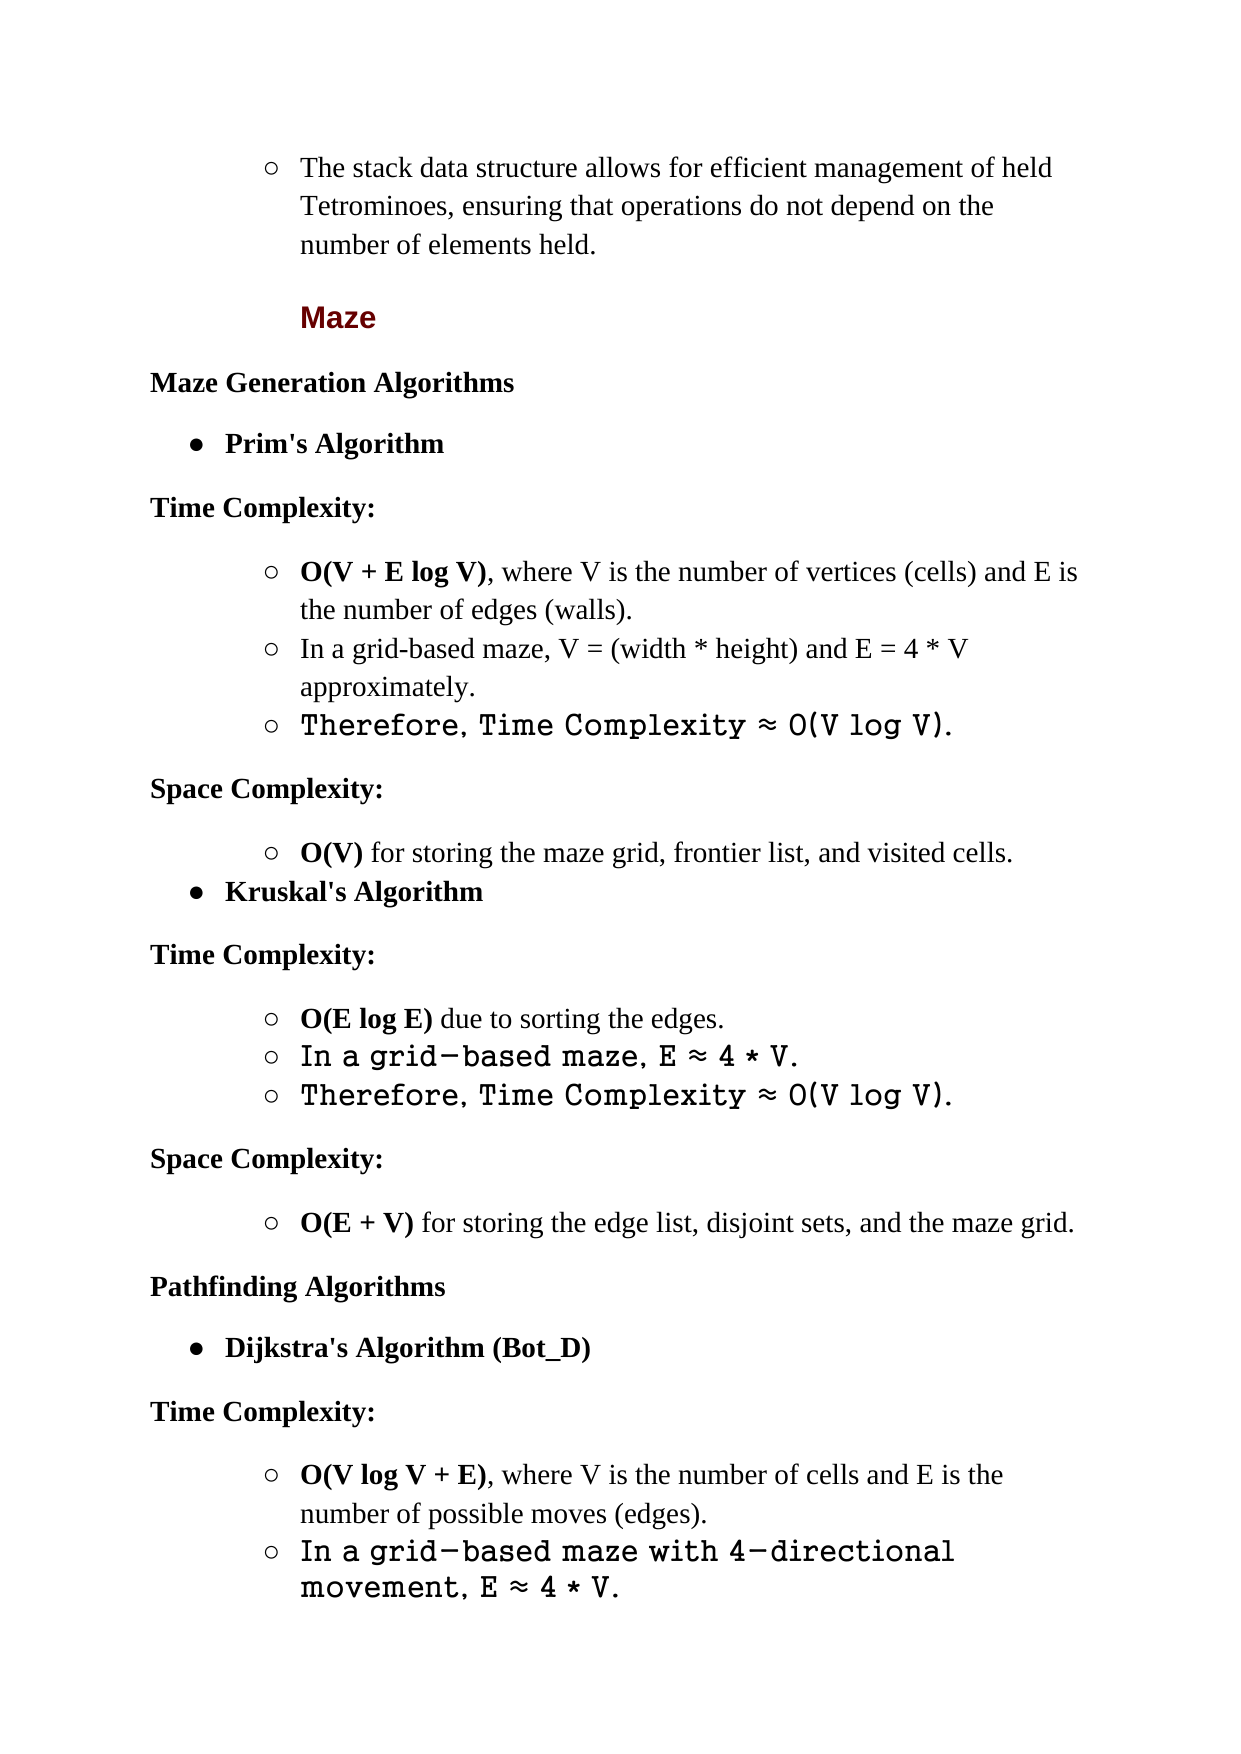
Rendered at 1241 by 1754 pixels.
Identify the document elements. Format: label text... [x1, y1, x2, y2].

list O(V) for storing the maze grid, frontier list, and visited cells. [262, 835, 1090, 869]
text Space Complexity: [150, 1142, 1090, 1175]
list O(E + V) for storing the edge list, disjoint sets, and the maze grid. [262, 1205, 1090, 1239]
text Space Complexity: [150, 772, 1090, 805]
subtitle Prim's Algorithm [187, 427, 1090, 460]
subtitle Maze Generation Algorithms [150, 365, 1090, 399]
list O(V log V + E), where V is the number of cells and E is the number of possible moves (edges). [262, 1457, 1090, 1529]
subtitle Pathfinding Algorithms [150, 1269, 1090, 1302]
subtitle Maze [300, 299, 1090, 335]
list The stack data structure allows for efficient management of held Tetrominoes, ensuring that operations do not depend on the number of elements held. [262, 150, 1090, 261]
list In a grid-based maze with 4-directional movement, E ≈ 4 * V. [262, 1534, 1090, 1602]
list Therefore, Time Complexity ≈ O(V log V). [262, 708, 1090, 742]
text Time Complexity: [150, 490, 1090, 524]
text Time Complexity: [150, 937, 1090, 971]
text Time Complexity: [150, 1394, 1090, 1427]
subtitle Kruskal's Algorithm [187, 874, 1090, 907]
list Therefore, Time Complexity ≈ O(V log V). [262, 1078, 1090, 1112]
list In a grid-based maze, E ≈ 4 * V. [262, 1039, 1090, 1073]
list O(E log E) due to sorting the edges. [262, 1001, 1090, 1034]
list O(V + E log V), where V is the number of vertices (cells) and E is the number of edges (walls). [262, 554, 1090, 626]
subtitle Dijkstra's Algorithm (Bot_D) [187, 1330, 1090, 1364]
list In a grid-based maze, V = (width * height) and E = 4 * V approximately. [262, 631, 1090, 703]
